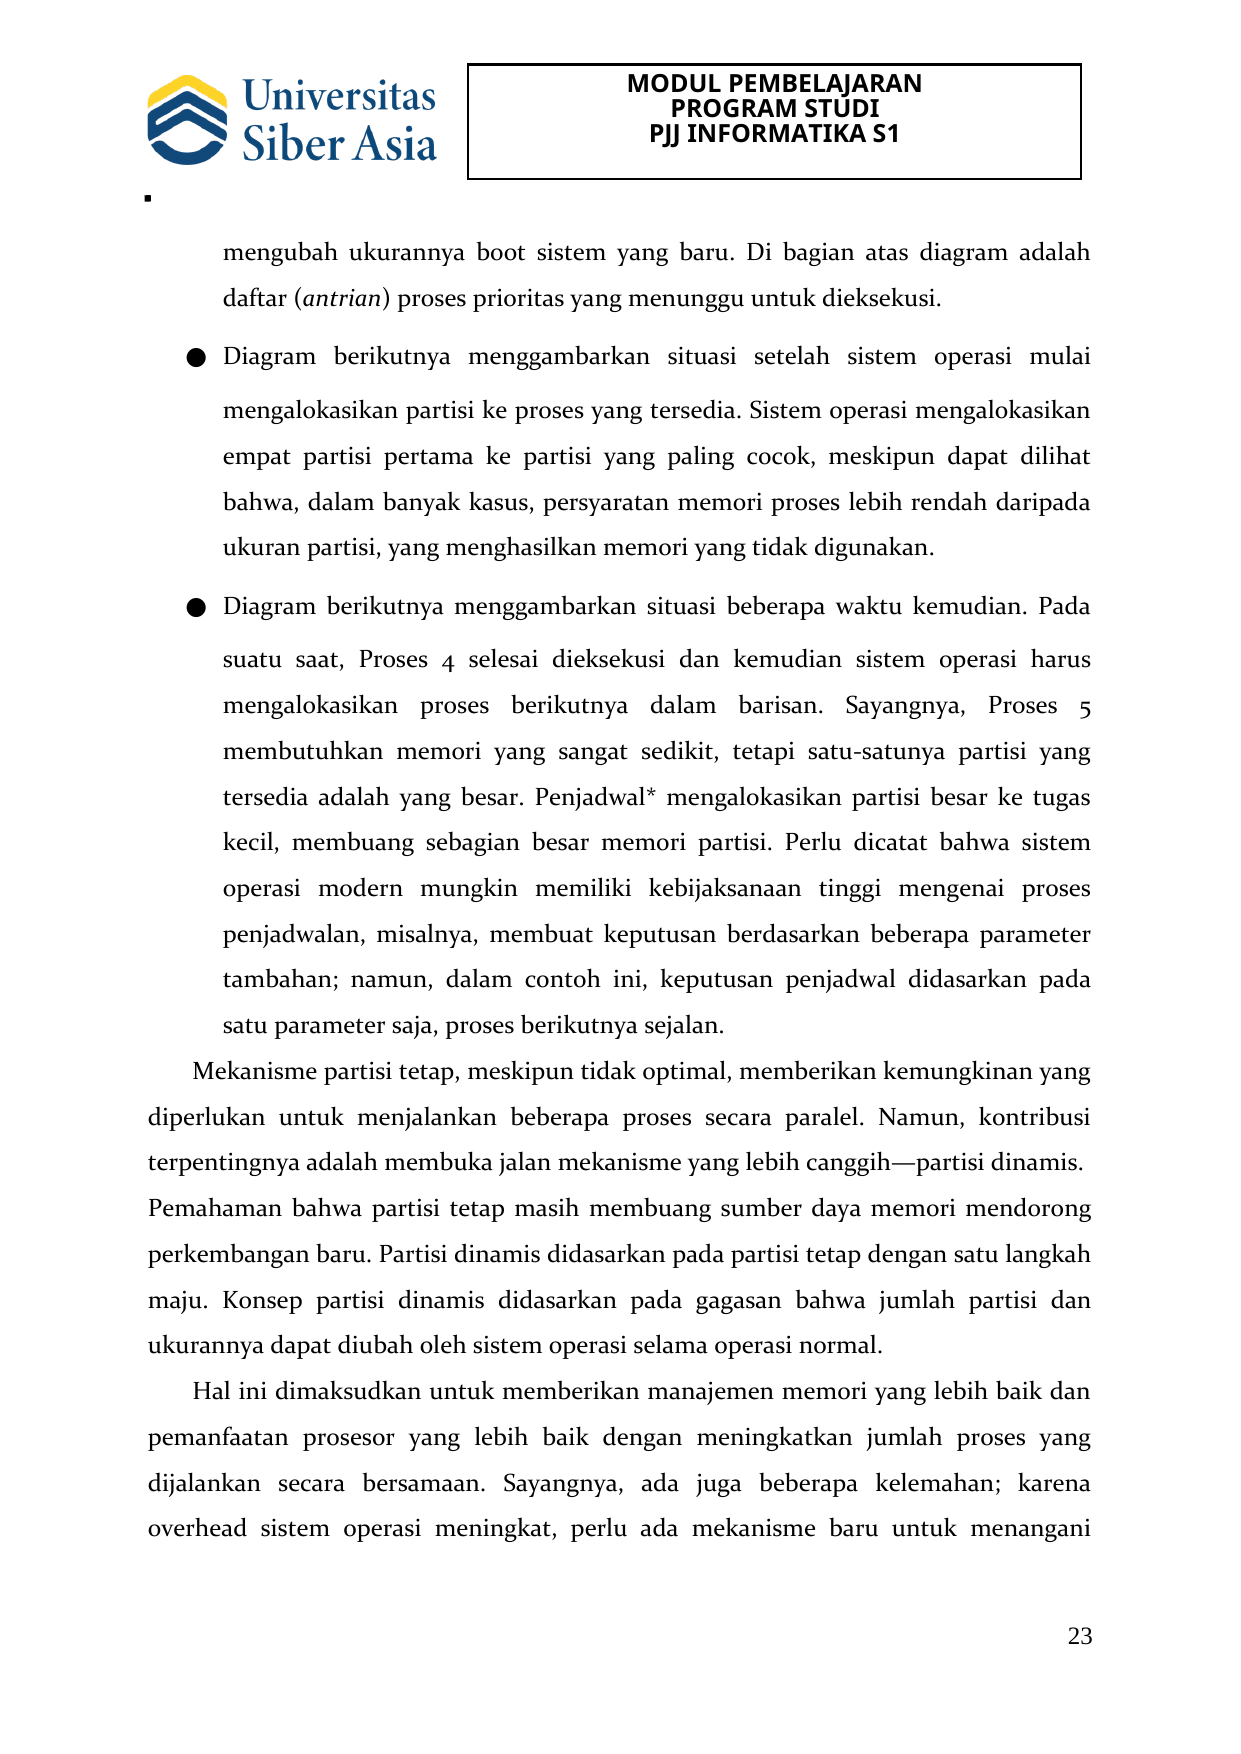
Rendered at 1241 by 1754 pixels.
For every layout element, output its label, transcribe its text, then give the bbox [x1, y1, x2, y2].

text Mekanisme partisi tetap, meskipun tidak optimal, memberikan kemungkinan yang diperlukan untuk menjalankan beberapa proses secara paralel. Namun, kontribusi terpentingnya adalah membuka jalan mekanisme yang lebih canggih—partisi dinamis. [148, 1055, 1092, 1177]
picture [147, 75, 437, 165]
list Diagram berikutnya menggambarkan situasi setelah sistem operasi mulai mengalokasikan partisi ke proses yang tersedia. Sistem operasi mengalokasikan empat partisi pertama ke partisi yang paling cocok, meskipun dapat dilihat bahwa, dalam banyak kasus, persyaratan memori proses lebih rendah daripada ukuran partisi, yang menghasilkan memori yang tidak digunakan. [185, 328, 1092, 562]
list Diagram berikutnya menggambarkan situasi beberapa waktu kemudian. Pada suatu saat, Proses 4 selesai dieksekusi dan kemudian sistem operasi harus mengalokasikan proses berikutnya dalam barisan. Sayangnya, Proses 5 membutuhkan memori yang sangat sedikit, tetapi satu-satunya partisi yang tersedia adalah yang besar. Penjadwal* mengalokasikan partisi besar ke tugas kecil, membuang sebagian besar memori partisi. Perlu dicatat bahwa sistem operasi modern mungkin memiliki kebijaksanaan tinggi mengenai proses penjadwalan, misalnya, membuat keputusan berdasarkan beberapa parameter tambahan; namun, dalam contoh ini, keputusan penjadwal didasarkan pada satu parameter saja, proses berikutnya sejalan. [185, 577, 1092, 1040]
text Pemahaman bahwa partisi tetap masih membuang sumber daya memori mendorong perkembangan baru. Partisi dinamis didasarkan pada partisi tetap dengan satu langkah maju. Konsep partisi dinamis didasarkan pada gagasan bahwa jumlah partisi dan ukurannya dapat diubah oleh sistem operasi selama operasi normal. [148, 1192, 1092, 1360]
